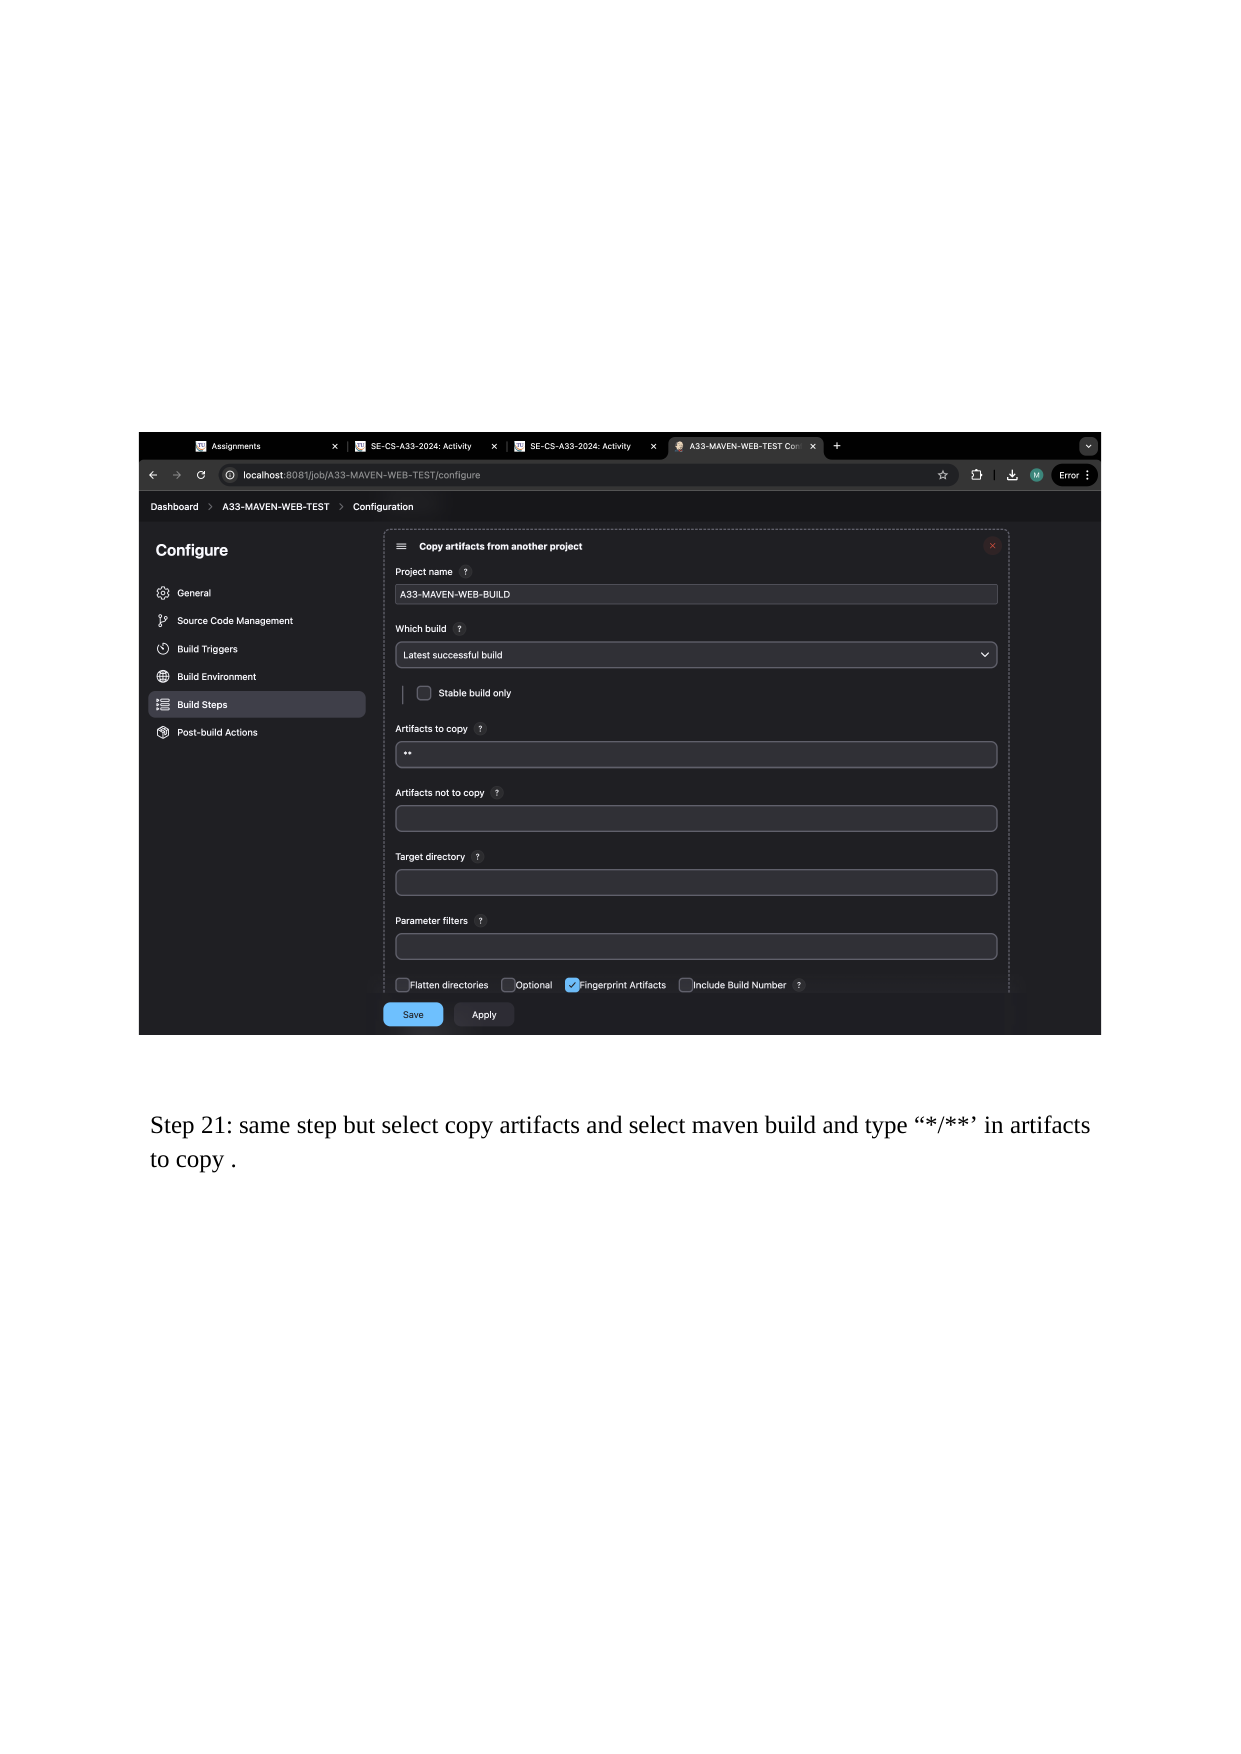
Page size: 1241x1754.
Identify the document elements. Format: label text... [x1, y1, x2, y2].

picture [138, 432, 1102, 1035]
text Step 21: same step but select copy artifacts and select maven build and type “*/**’ in artifacts to copy . [150, 1111, 1101, 1173]
